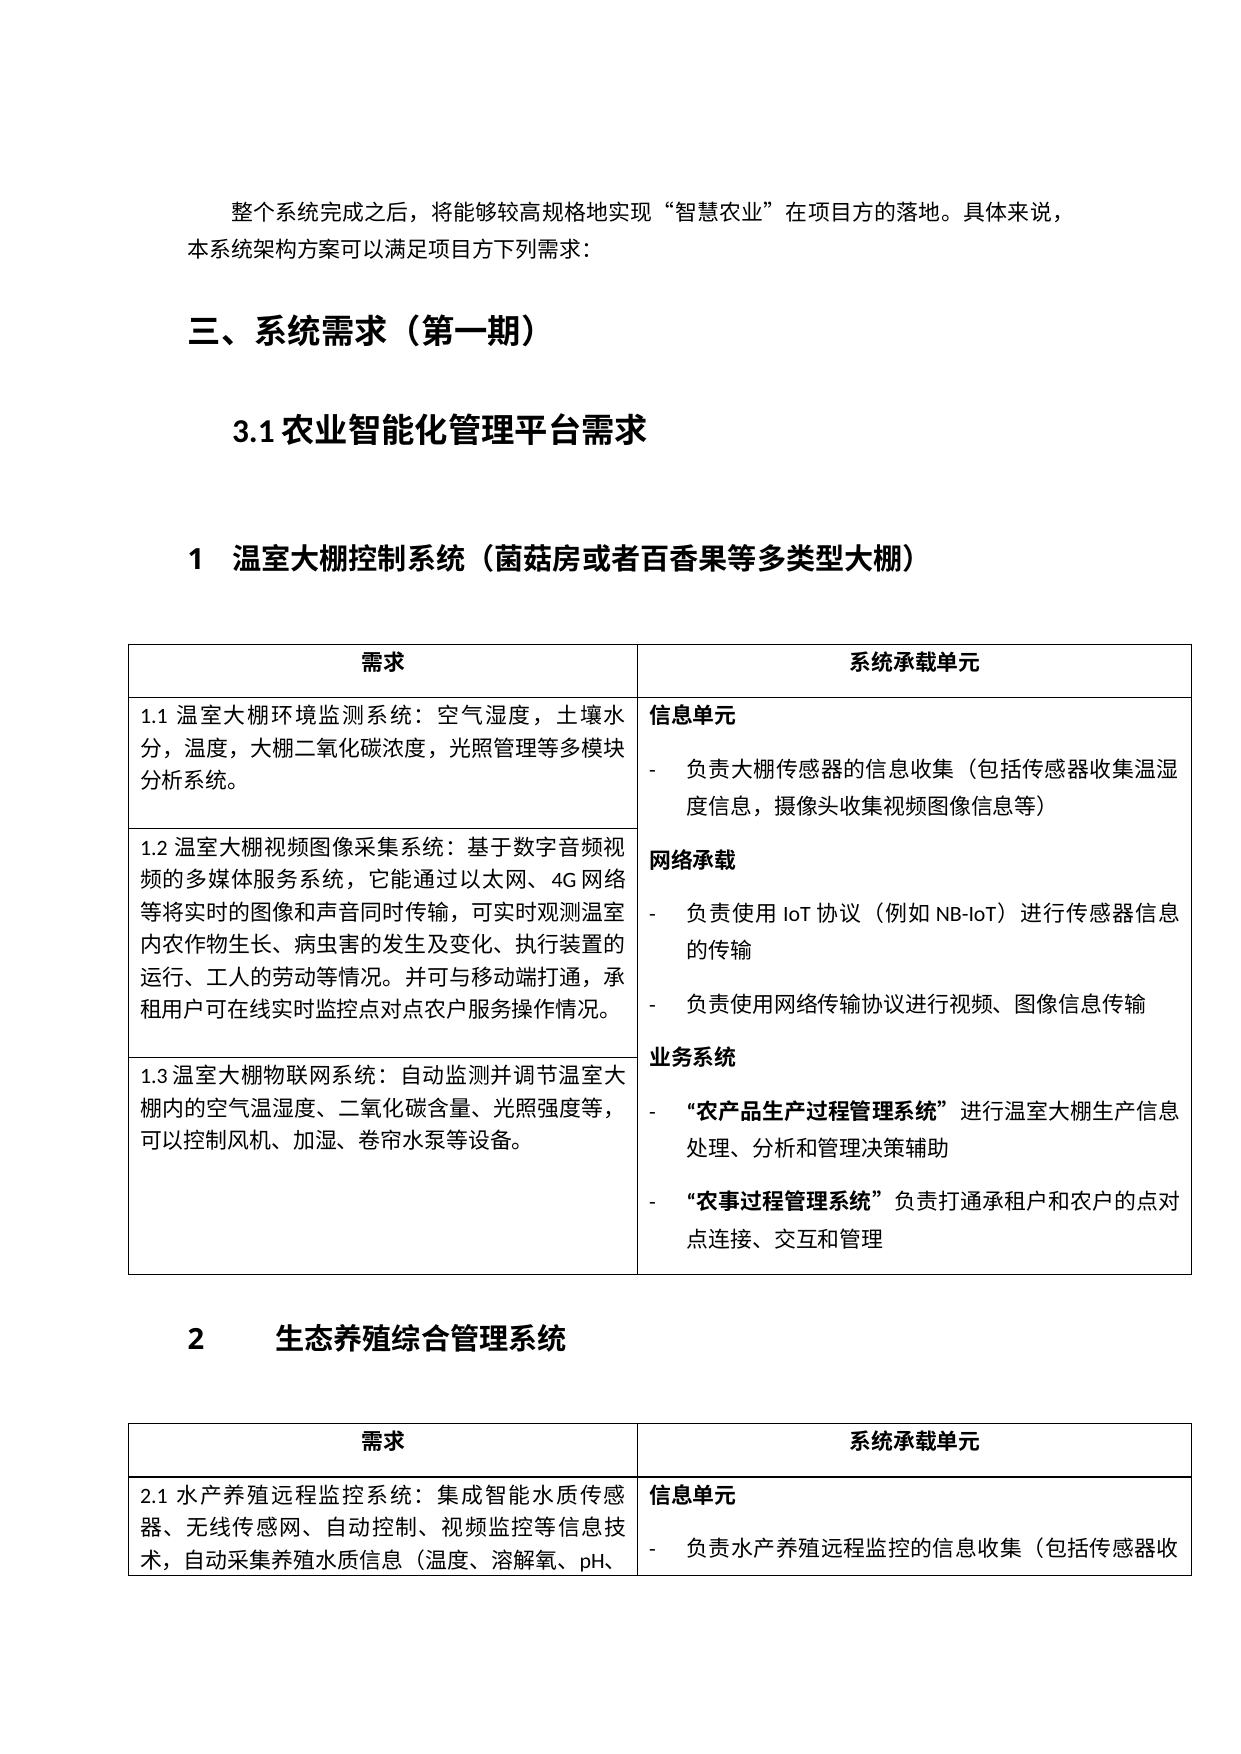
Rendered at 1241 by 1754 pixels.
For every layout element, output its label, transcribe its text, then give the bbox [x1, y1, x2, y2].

subtitle 生态养殖综合管理系统 [187, 1304, 1053, 1369]
table_cell 1.3温室大棚物联网系统：自动监测并调节温室大棚内的空气温湿度、二氧化碳含量、光照强度等，可以控制风机、加湿、卷帘水泵等设备。 [129, 1058, 637, 1274]
table_cell 1.1 温室大棚环境监测系统：空气湿度，土壤水分，温度，大棚二氧化碳浓度，光照管理等多模块分析系统。 [129, 698, 637, 828]
subtitle 温室大棚控制系统（菌菇房或者百香果等多类型大棚） [187, 524, 1053, 589]
subtitle 三、系统需求（第一期） [187, 296, 1053, 361]
table_cell 信息单元 负责大棚传感器的信息收集（包括传感器收集温湿度信息，摄像头收集视频图像信息等） 网络承载 负责使用IoT协议（例如NB-IoT）进行传感器信息的传输 负责使用网络传输协议进行视频、图像信息传输 业务系统 “农产品生产过程管理系统”进行温室大棚生产信息处理、分析和管理决策辅助 “农事过程管理系统”负责打通承租户和农户的点对点连接、交互和管理 [638, 698, 1191, 1274]
subtitle 3.1农业智能化管理平台需求 [232, 395, 1053, 460]
table_header 需求 [129, 645, 637, 697]
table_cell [638, 1478, 1191, 1575]
table_header 需求 [129, 1424, 637, 1476]
text 整个系统完成之后，将能够较高规格地实现“智慧农业”在项目方的落地。具体来说，本系统架构方案可以满足项目方下列需求： [187, 194, 1053, 264]
table_cell 1.2 温室大棚视频图像采集系统：基于数字音频视频的多媒体服务系统，它能通过以太网、4G网络等将实时的图像和声音同时传输，可实时观测温室内农作物生长、病虫害的发生及变化、执行装置的运行、工人的劳动等情况。并可与移动端打通，承租用户可在线实时监控点对点农户服务操作情况。 [129, 829, 637, 1057]
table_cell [129, 1478, 637, 1575]
table_header 系统承载单元 [638, 1424, 1191, 1476]
table_header 系统承载单元 [638, 645, 1191, 697]
